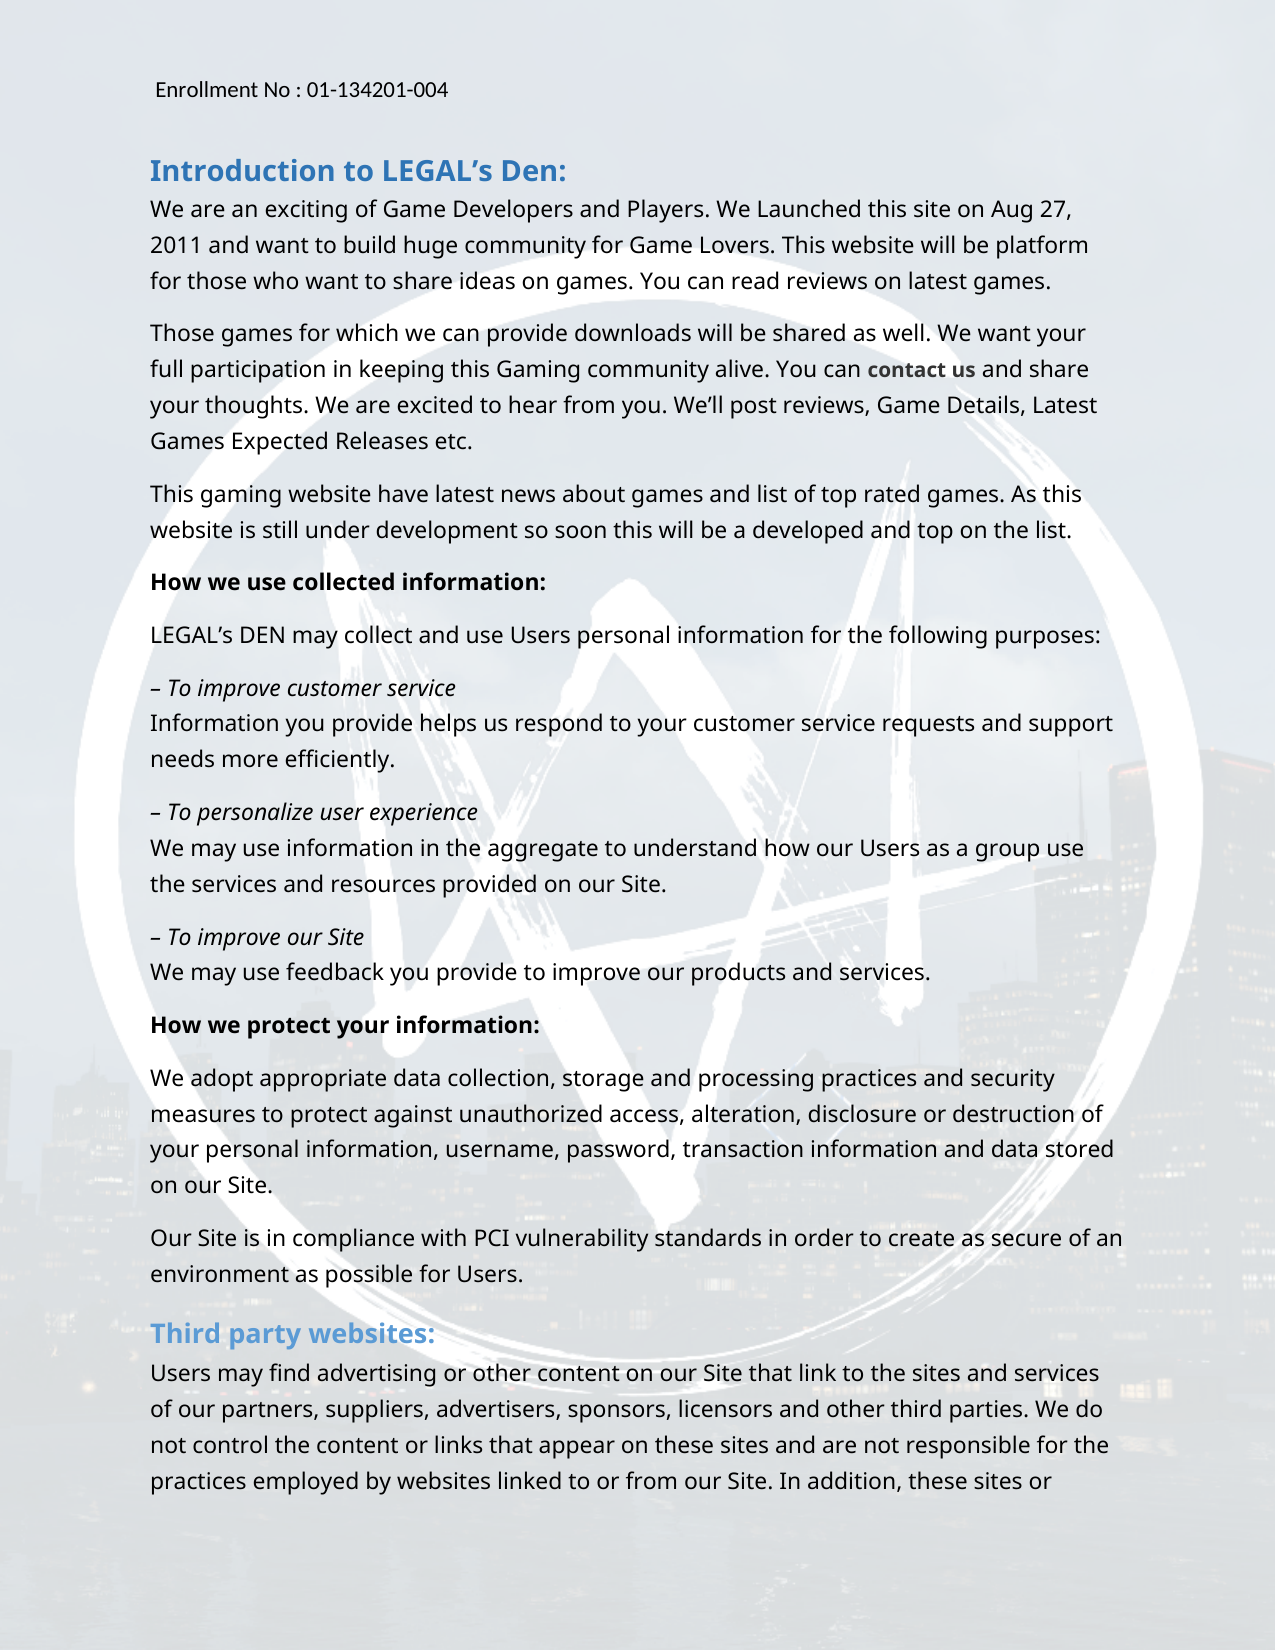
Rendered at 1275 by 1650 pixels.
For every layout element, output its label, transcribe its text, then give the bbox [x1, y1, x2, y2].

subtitle Introduction to LEGAL’s Den: [150, 150, 1125, 190]
text Those games for which we can provide downloads will be shared as well. We want your full participation in keeping this Gaming community alive. You can contact us and share your thoughts. We are excited to hear from you. We’ll post reviews, Game Details, Latest Games Expected Releases etc. [150, 317, 1125, 456]
text LEGAL’s DEN may collect and use Users personal information for the following purposes: [150, 619, 1125, 650]
text – To personalize user experience We may use information in the aggregate to understand how our Users as a group use the services and resources provided on our Site. [150, 796, 1125, 899]
text This gaming website have latest news about games and list of top rated games. As this website is still under development so soon this will be a developed and top on the list. [150, 478, 1125, 545]
text – To improve our Site We may use feedback you provide to improve our products and services. [150, 920, 1125, 988]
text We adopt appropriate data collection, storage and processing practices and security measures to protect against unauthorized access, alteration, disclosure or destruction of your personal information, username, password, transaction information and data stored on our Site. [150, 1062, 1125, 1201]
text – To improve customer service Information you provide helps us respond to your customer service requests and support needs more efficiently. [150, 671, 1125, 774]
text We are an exciting of Game Developers and Players. We Launched this site on Aug 27, 2011 and want to build huge community for Game Lovers. This website will be platform for those who want to share ideas on games. You can read reviews on latest games. [150, 193, 1125, 296]
text How we protect your information: [150, 1009, 1125, 1040]
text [150, 1357, 1125, 1496]
subtitle Third party websites: [150, 1315, 1125, 1352]
text How we use collected information: [150, 566, 1125, 597]
text Our Site is in compliance with PCI vulnerability standards in order to create as secure of an environment as possible for Users. [150, 1222, 1125, 1289]
